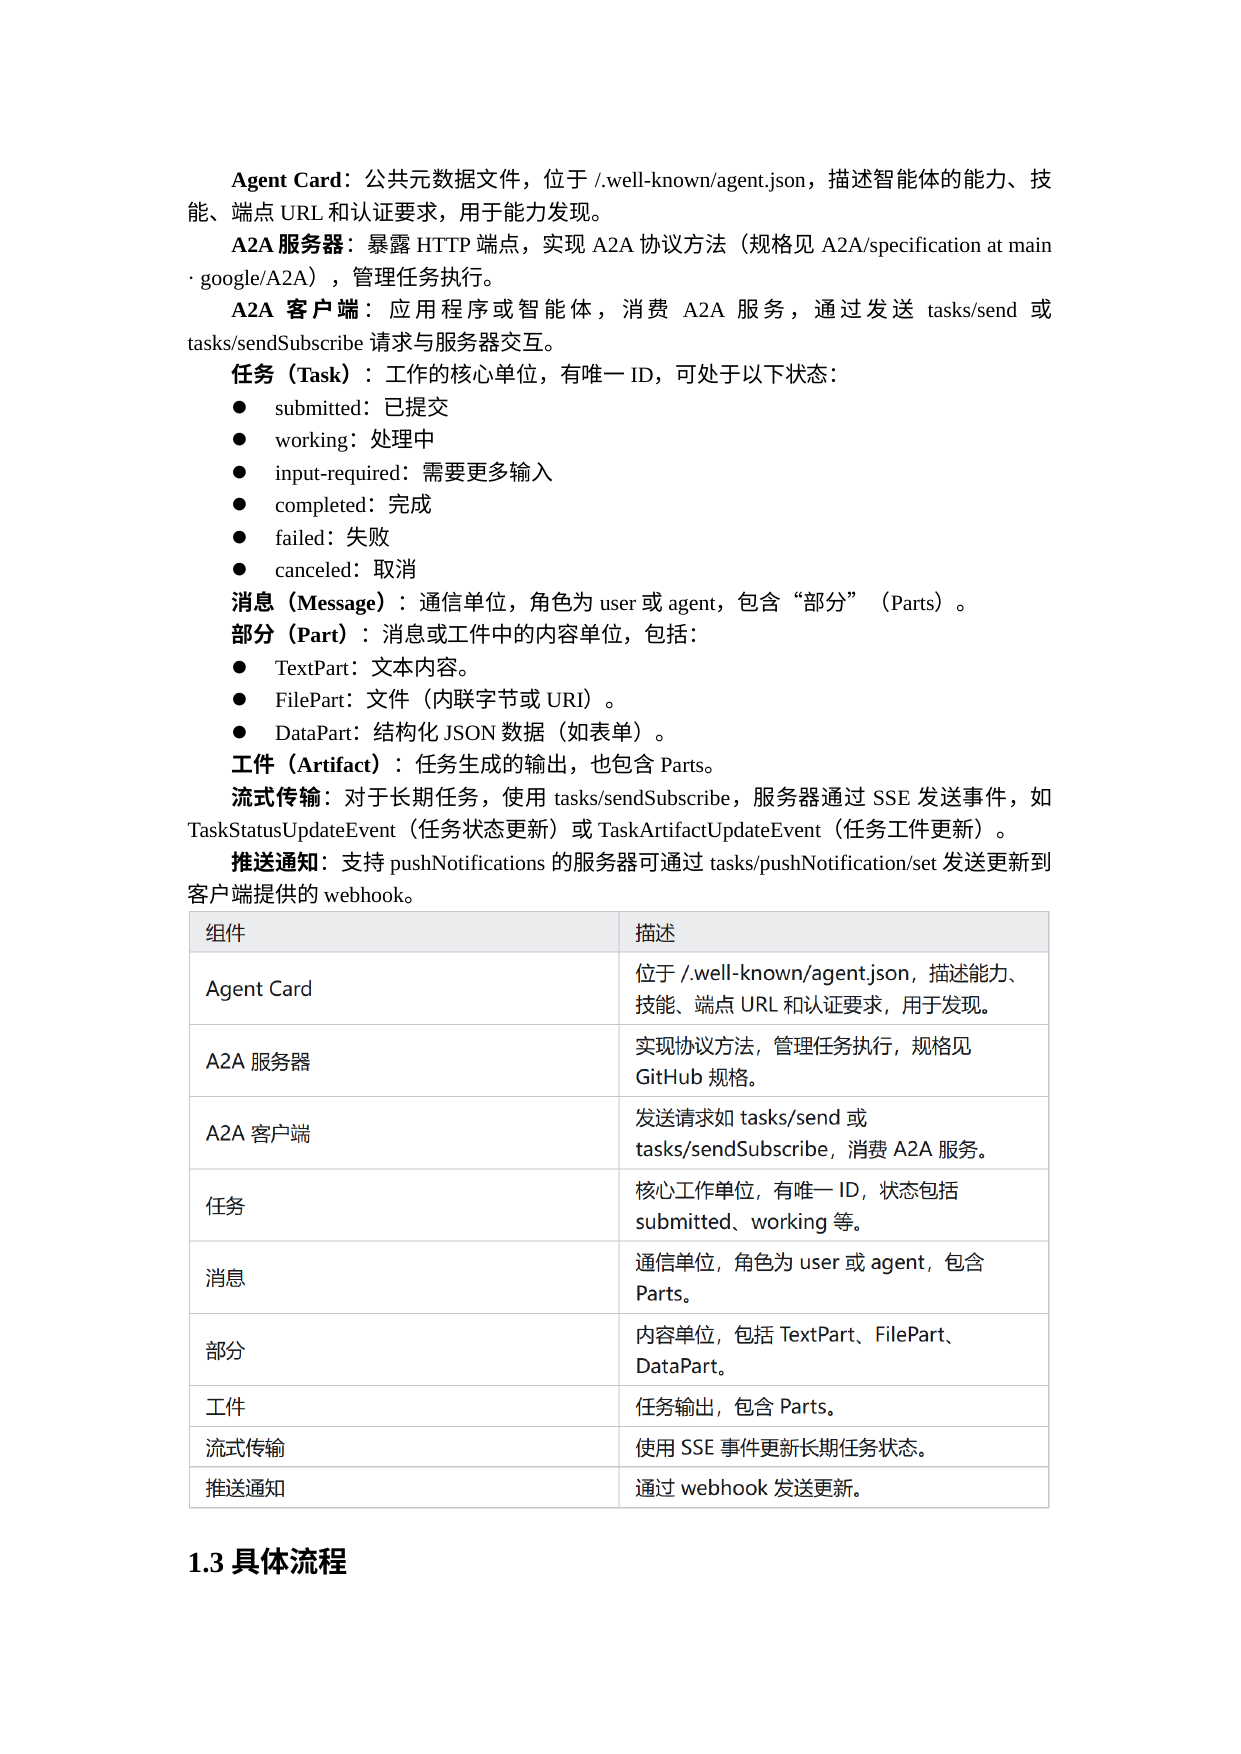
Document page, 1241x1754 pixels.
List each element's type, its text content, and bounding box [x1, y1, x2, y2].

list 部分（Part）：消息或工件中的内容单位，包括： [187, 617, 1053, 649]
list DataPart：结构化 JSON 数据（如表单）。 [231, 714, 1053, 747]
list input-required：需要更多输入 [231, 454, 1053, 487]
list 消息（Message）：通信单位，角色为 user 或 agent，包含“部分”（Parts）。 [187, 584, 1053, 617]
list Agent Card：公共元数据文件，位于 /.well-known/agent.json，描述智能体的能力、技能、端点 URL 和认证要求，用于能力发现。 [187, 162, 1053, 227]
list completed：完成 [231, 487, 1053, 519]
list TextPart：文本内容。 [231, 649, 1053, 682]
list 1.3 具体流程 [187, 1527, 1053, 1592]
list canceled：取消 [231, 552, 1053, 584]
picture [187, 909, 1052, 1511]
list submitted：已提交 [231, 389, 1053, 422]
list working：处理中 [231, 422, 1053, 454]
list 工件（Artifact）：任务生成的输出，也包含 Parts。 [187, 747, 1053, 779]
list FilePart：文件（内联字节或 URI）。 [231, 682, 1053, 714]
list 流式传输：对于长期任务，使用 tasks/sendSubscribe，服务器通过 SSE 发送事件，如 TaskStatusUpdateEvent（任务状态更新）或 TaskArtifactUpdateEvent（任务工件更新）。 [187, 779, 1053, 844]
list A2A 服务器：暴露 HTTP 端点，实现 A2A 协议方法（规格见 A2A/specification at main · google/A2A），管理任务执行。 [187, 227, 1053, 292]
list failed：失败 [231, 519, 1053, 552]
list A2A 客户端：应用程序或智能体，消费 A2A 服务，通过发送 tasks/send 或 tasks/sendSubscribe 请求与服务器交互。 [187, 292, 1053, 357]
list 任务（Task）：工作的核心单位，有唯一 ID，可处于以下状态： [187, 357, 1053, 389]
list 推送通知：支持 pushNotifications 的服务器可通过 tasks/pushNotification/set 发送更新到客户端提供的 webhook。 [187, 844, 1053, 909]
